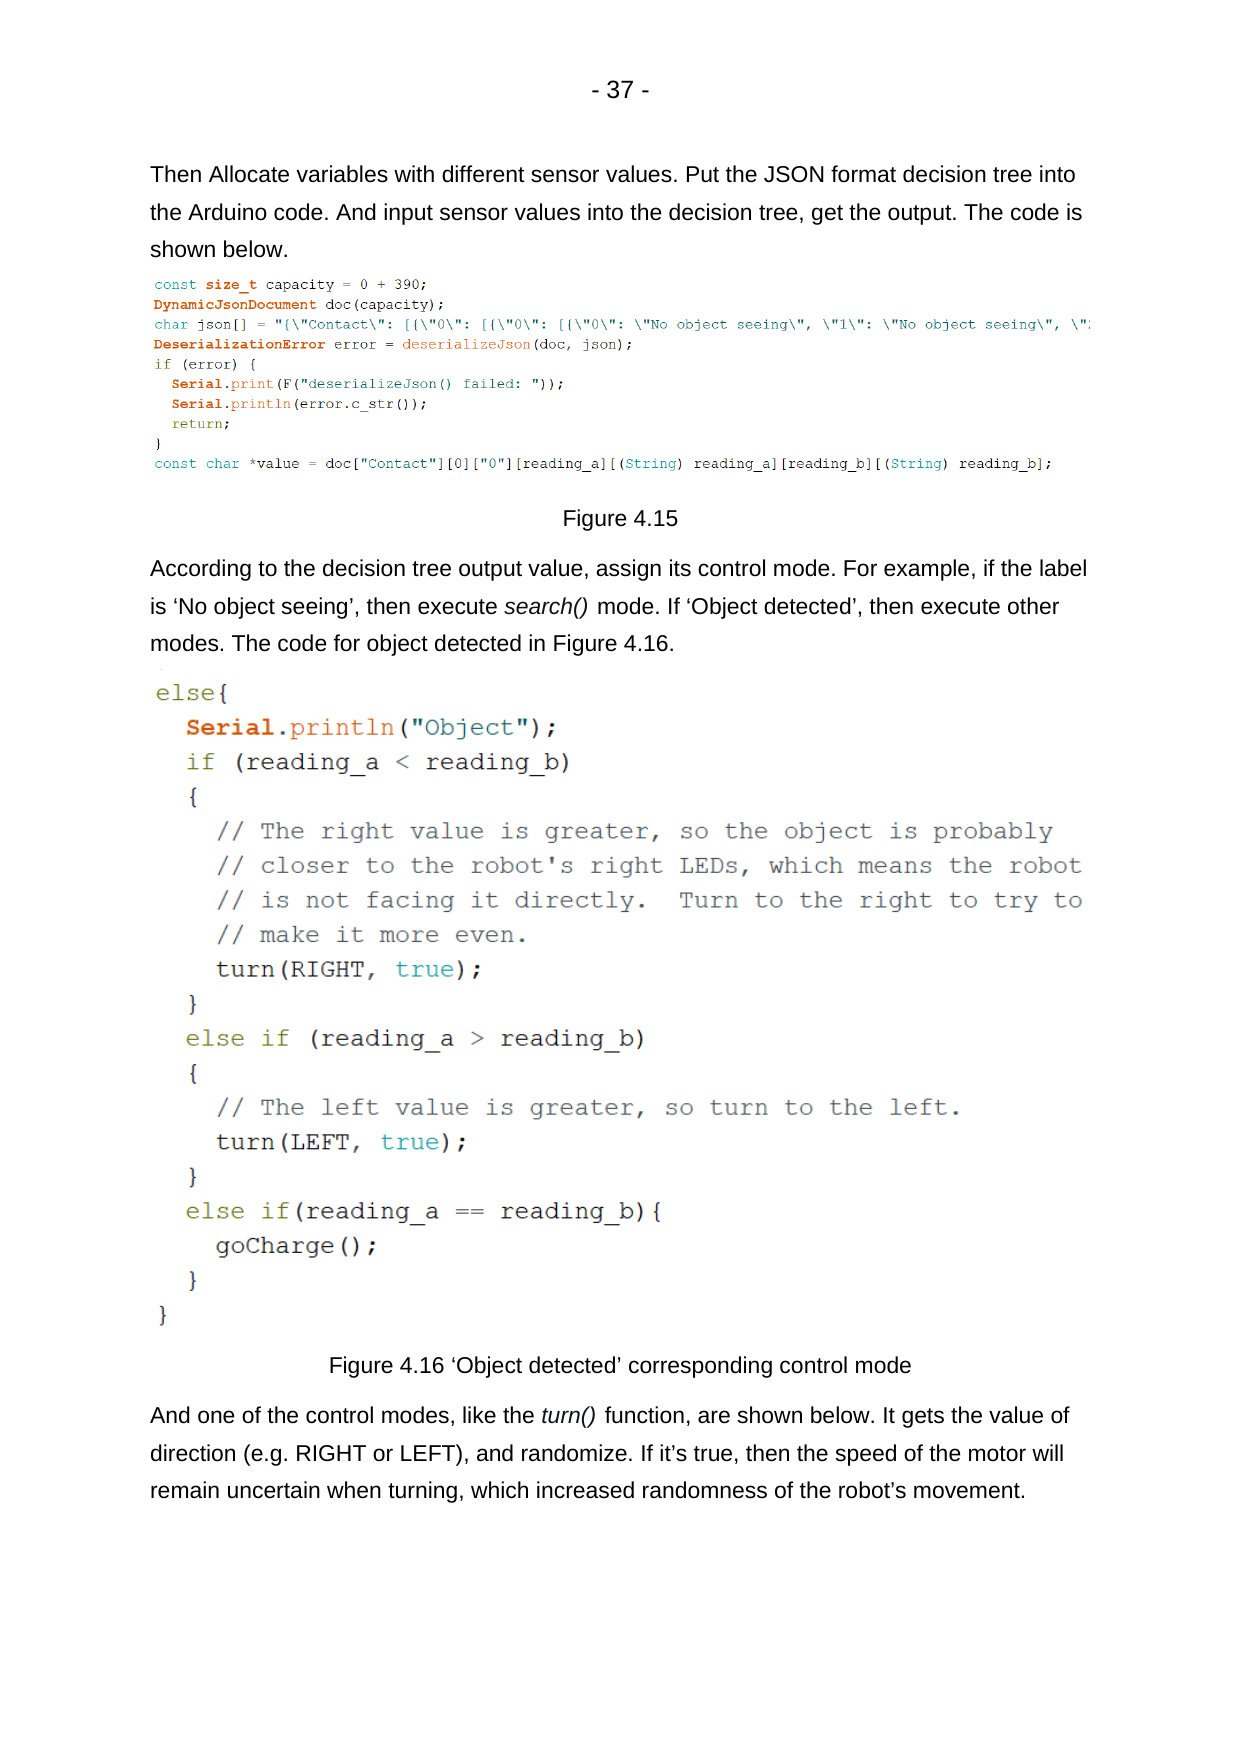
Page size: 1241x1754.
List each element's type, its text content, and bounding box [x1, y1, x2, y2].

text According to the decision tree output value, assign its control mode. For example, if the label is ‘No object seeing’, then execute search() mode. If ‘Object detected’, then execute other modes. The code for object detected in Figure 4.16. [150, 544, 1090, 657]
text Figure 4.16 ‘Object detected’ corresponding control mode [150, 1341, 1090, 1379]
text Figure 4.15 [150, 494, 1090, 532]
text And one of the control modes, like the turn() function, are shown below. It gets the value of direction (e.g. RIGHT or LEFT), and randomize. If it’s true, then the speed of the motor will remain uncertain when turning, which increased randomness of the robot’s movement. [150, 1391, 1090, 1504]
text Then Allocate variables with different sensor values. Put the JSON format decision tree into the Arduino code. And input sensor values into the decision tree, get the output. The code is shown below. [150, 150, 1090, 262]
picture [150, 669, 1091, 1329]
picture [150, 275, 1091, 482]
